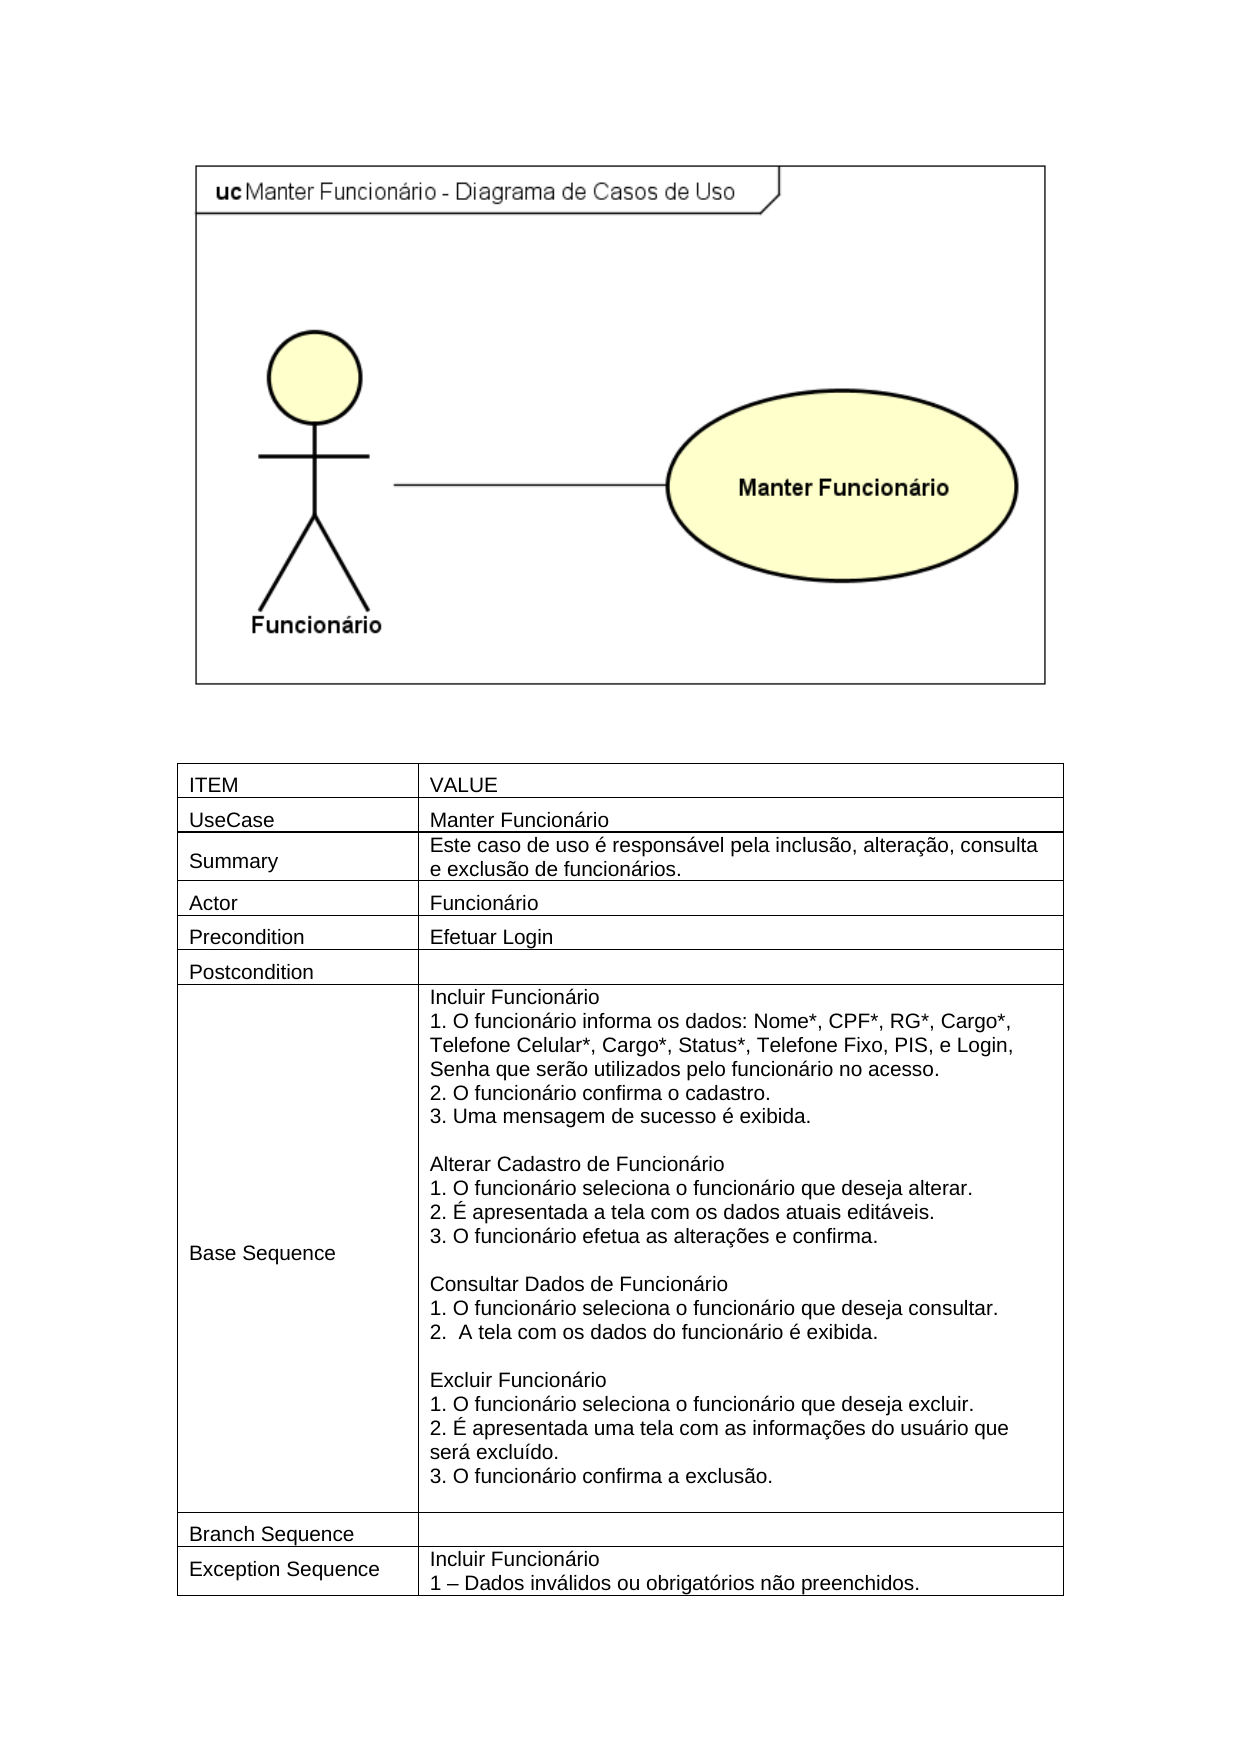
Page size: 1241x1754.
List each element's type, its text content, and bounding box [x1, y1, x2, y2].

table_cell Exception Sequence [178, 1547, 418, 1595]
table_cell Efetuar Login [419, 916, 1063, 949]
table_cell Actor [178, 881, 418, 915]
table_cell Branch Sequence [178, 1513, 418, 1546]
table_header VALUE [419, 764, 1063, 797]
table_cell [419, 1513, 1063, 1546]
table_cell UseCase [178, 798, 418, 831]
table_cell Este caso de uso é responsável pela inclusão, alteração, consulta e exclusão de funcionários. [419, 833, 1063, 880]
table_cell Funcionário [419, 881, 1063, 915]
table_cell Summary [178, 833, 418, 880]
table_cell Manter Funcionário [419, 798, 1063, 831]
table_header ITEM [178, 764, 418, 797]
table_cell Precondition [178, 916, 418, 949]
table_cell Incluir Funcionário 1. O funcionário informa os dados: Nome*, CPF*, RG*, Cargo*, Telefone Celular*, Cargo*, Status*, Telefone Fixo, PIS, e Login, Senha que serão utilizados pelo funcionário no acesso. 2. O funcionário confirma o cadastro. 3. Uma mensagem de sucesso é exibida. Alterar Cadastro de Funcionário 1. O funcionário seleciona o funcionário que deseja alterar. 2. É apresentada a tela com os dados atuais editáveis. 3. O funcionário efetua as alterações e confirma. Consultar Dados de Funcionário 1. O funcionário seleciona o funcionário que deseja consultar. 2. A tela com os dados do funcionário é exibida. Excluir Funcionário 1. O funcionário seleciona o funcionário que deseja excluir. 2. É apresentada uma tela com as informações do usuário que será excluído. 3. O funcionário confirma a exclusão. [419, 985, 1063, 1512]
table_cell Postcondition [178, 950, 418, 983]
picture [177, 147, 1063, 702]
table_cell [419, 950, 1063, 983]
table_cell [419, 1547, 1063, 1595]
table_cell Base Sequence [178, 985, 418, 1512]
